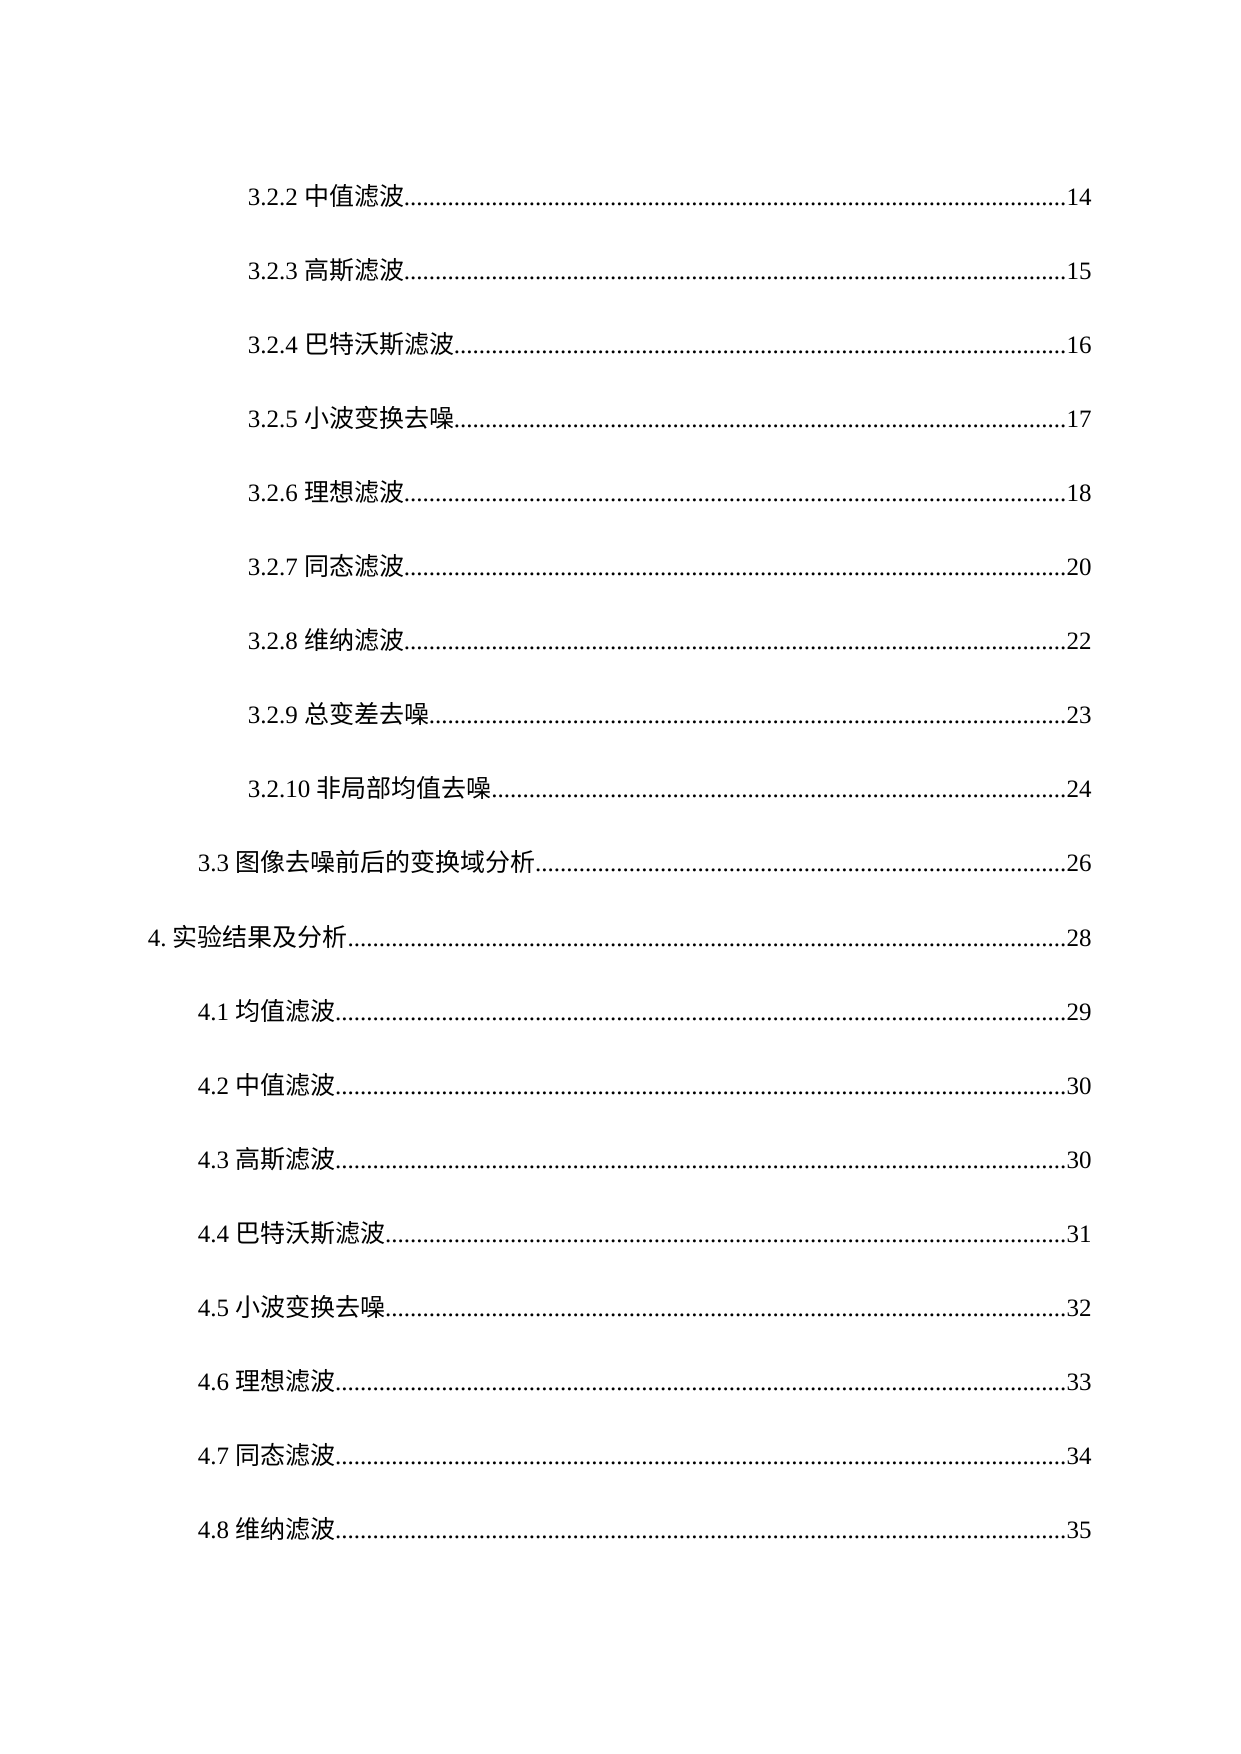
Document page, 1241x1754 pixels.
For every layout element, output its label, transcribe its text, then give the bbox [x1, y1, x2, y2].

text 3.2.2 中值滤波 14 [248, 162, 1092, 227]
text 4.4 巴特沃斯滤波 31 [198, 1199, 1092, 1264]
text 3.2.3 高斯滤波 15 [248, 236, 1092, 301]
text 3.2.4 巴特沃斯滤波 16 [248, 310, 1092, 375]
text 4.3 高斯滤波 30 [198, 1125, 1092, 1190]
text 4. 实验结果及分析 28 [148, 903, 1092, 968]
text 3.2.8 维纳滤波 22 [248, 606, 1092, 671]
text 4.8 维纳滤波 35 [198, 1495, 1092, 1560]
text 4.7 同态滤波 34 [198, 1421, 1092, 1486]
text 3.2.10 非局部均值去噪 24 [248, 754, 1092, 819]
text 3.3 图像去噪前后的变换域分析 26 [198, 828, 1092, 893]
text 3.2.9 总变差去噪 23 [248, 680, 1092, 745]
text 3.2.7 同态滤波 20 [248, 532, 1092, 597]
text 3.2.5 小波变换去噪 17 [248, 384, 1092, 449]
text 4.2 中值滤波 30 [198, 1051, 1092, 1116]
text 4.1 均值滤波 29 [198, 977, 1092, 1042]
text 4.6 理想滤波 33 [198, 1347, 1092, 1412]
text 4.5 小波变换去噪 32 [198, 1273, 1092, 1338]
text 3.2.6 理想滤波 18 [248, 458, 1092, 523]
